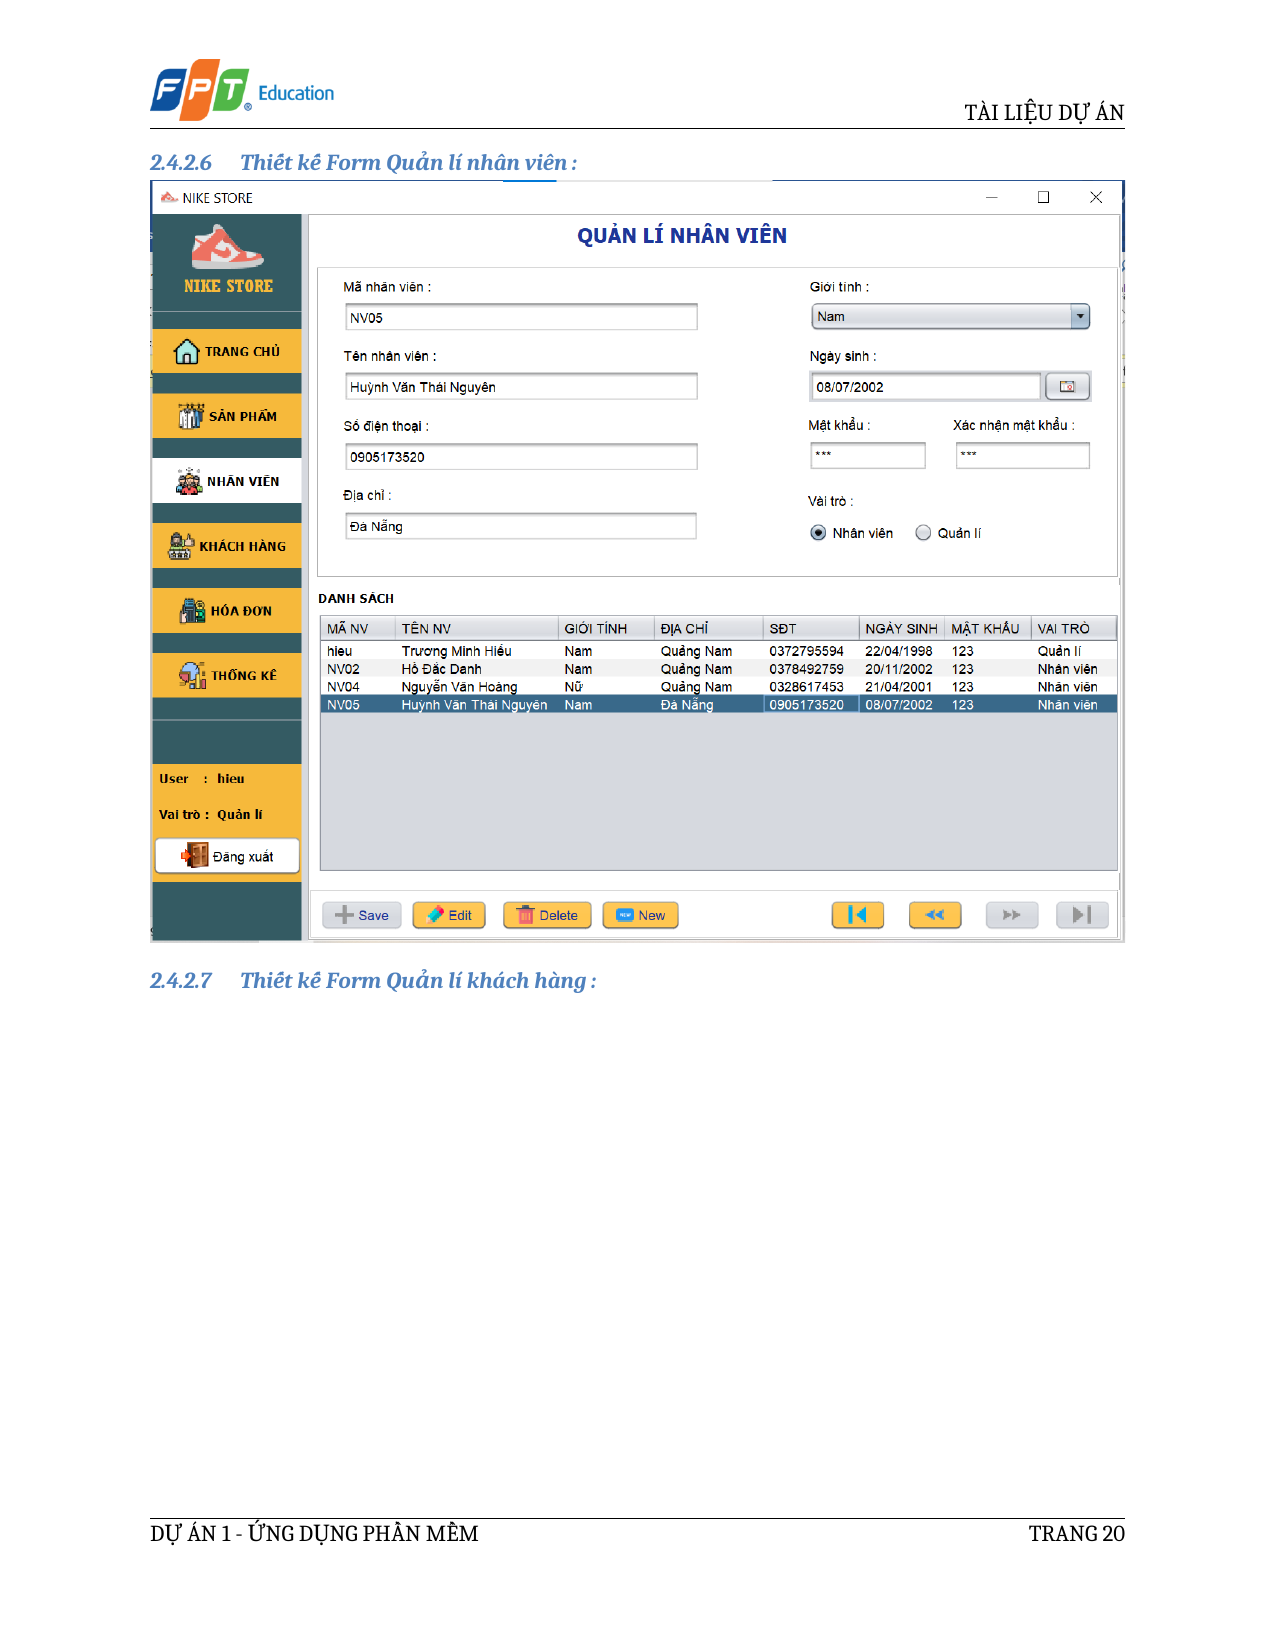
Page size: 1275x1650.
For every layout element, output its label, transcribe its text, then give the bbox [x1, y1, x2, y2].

picture [150, 180, 1125, 943]
subtitle Thiết kế Form Quản lí nhân viên : [150, 150, 1125, 176]
picture [150, 59, 336, 121]
subtitle Thiết kế Form Quản lí khách hàng : [150, 967, 1125, 994]
